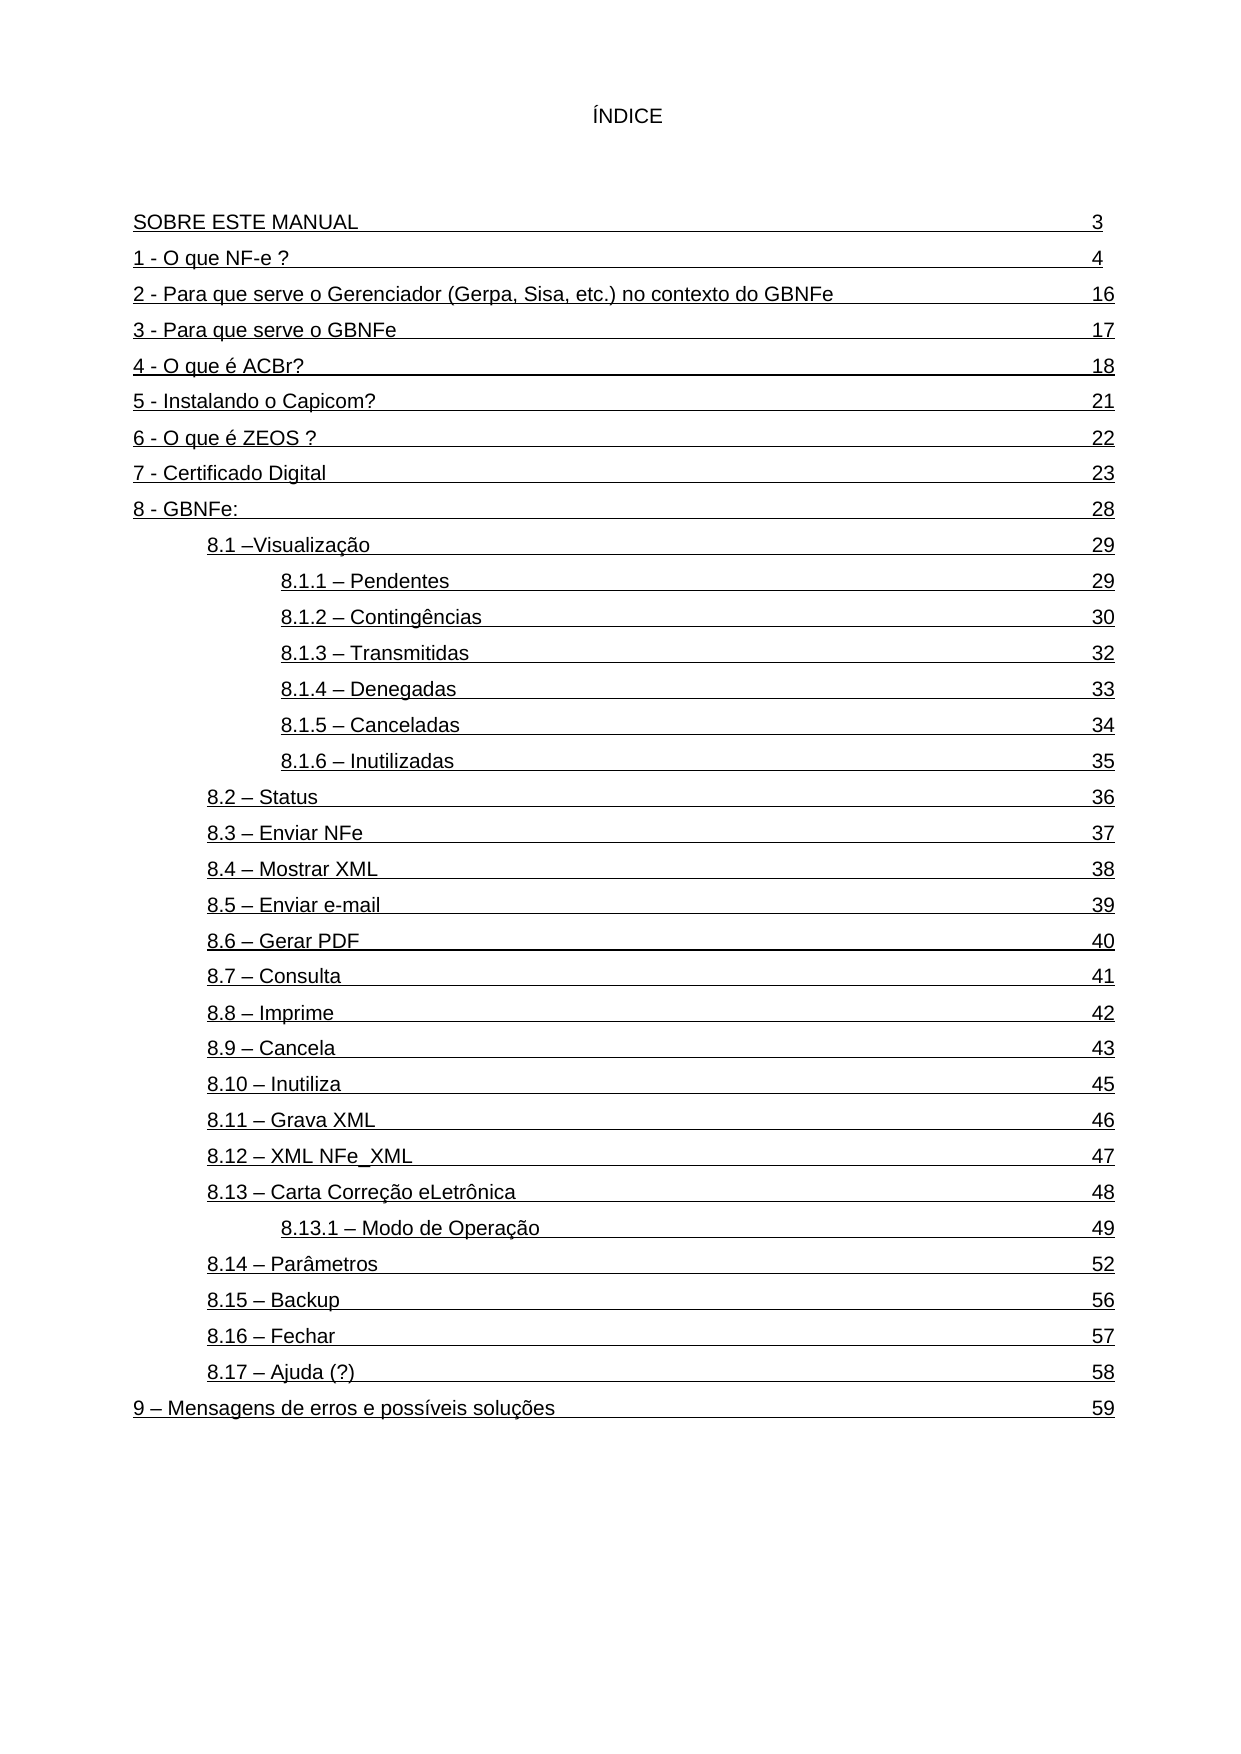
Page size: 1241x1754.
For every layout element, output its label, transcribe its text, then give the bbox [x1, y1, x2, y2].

text 8.15 – Backup 56 [207, 1288, 1122, 1312]
text 9 – Mensagens de erros e possíveis soluções 59 [133, 1396, 1122, 1419]
text 3 - Para que serve o GBNFe 17 [133, 317, 1122, 341]
text 8.12 – XML NFe_XML 47 [207, 1144, 1122, 1168]
text 8.1.1 – Pendentes 29 [281, 569, 1122, 593]
text 8.5 – Enviar e-mail 39 [207, 892, 1122, 916]
text 8.3 – Enviar NFe 37 [207, 821, 1122, 844]
text 8.13.1 – Modo de Operação 49 [281, 1216, 1122, 1240]
text 8.9 – Cancela 43 [207, 1036, 1122, 1060]
text 1 - O que NF-e ? 4 [133, 246, 1122, 269]
text 8.1.2 – Contingências 30 [281, 605, 1122, 629]
text 2 - Para que serve o Gerenciador (Gerpa, Sisa, etc.) no contexto do GBNFe 16 [133, 282, 1122, 306]
text 8.14 – Parâmetros 52 [207, 1252, 1122, 1276]
text 8.8 – Imprime 42 [207, 1000, 1122, 1024]
text 6 - O que é ZEOS ? 22 [133, 425, 1122, 449]
text 8.7 – Consulta 41 [207, 964, 1122, 988]
text 8.6 – Gerar PDF 40 [207, 928, 1122, 952]
text 8.1.4 – Denegadas 33 [281, 677, 1122, 701]
text ÍNDICE [133, 103, 1122, 127]
text 8.1 –Visualização 29 [207, 533, 1122, 557]
text 8 - GBNFe: 28 [133, 497, 1122, 521]
text SOBRE ESTE MANUAL 3 [133, 210, 1122, 234]
text 8.10 – Inutiliza 45 [207, 1072, 1122, 1096]
text 8.2 – Status 36 [207, 785, 1122, 809]
text 8.4 – Mostrar XML 38 [207, 857, 1122, 881]
text 8.11 – Grava XML 46 [207, 1108, 1122, 1132]
text 5 - Instalando o Capicom? 21 [133, 389, 1122, 413]
text 7 - Certificado Digital 23 [133, 461, 1122, 485]
text 8.17 – Ajuda (?) 58 [207, 1360, 1122, 1384]
text 8.1.5 – Canceladas 34 [281, 713, 1122, 737]
text 8.13 – Carta Correção eLetrônica 48 [207, 1180, 1122, 1204]
text 4 - O que é ACBr? 18 [133, 353, 1122, 377]
text 8.16 – Fechar 57 [207, 1324, 1122, 1348]
text 8.1.6 – Inutilizadas 35 [281, 749, 1122, 773]
text 8.1.3 – Transmitidas 32 [281, 641, 1122, 665]
